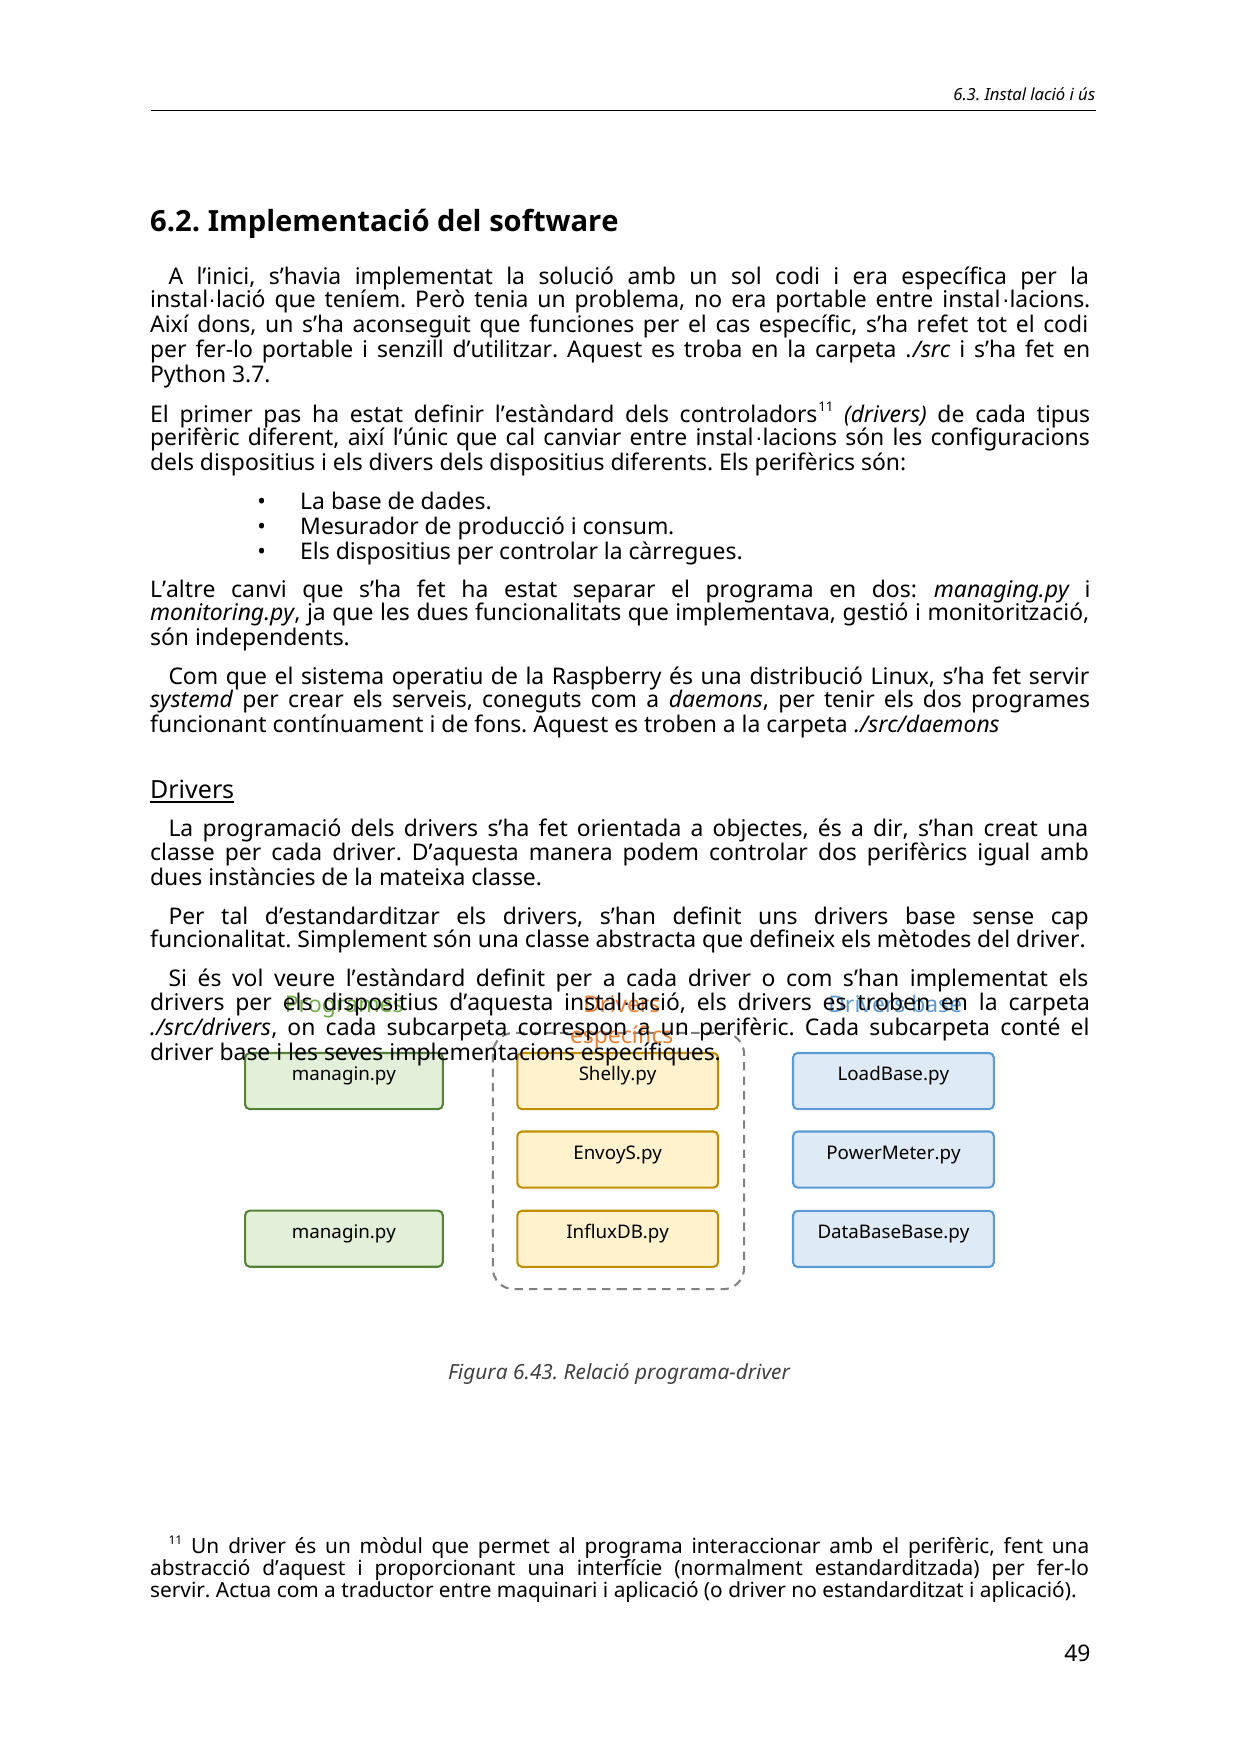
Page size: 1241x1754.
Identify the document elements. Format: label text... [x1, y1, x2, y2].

subtitle Implementació del software [150, 200, 1090, 240]
text A l’inici, s’havia implementat la solució amb un sol codi i era específica per la instal·lació que teníem. Però tenia un problema, no era portable entre instal·lacions. Així dons, un s’ha aconseguit que funciones per el cas específic, s’ha refet tot el codi per fer-lo portable i senzill d’utilitzar. Aquest es troba en la carpeta ./src i s’ha fet en Python 3.7. [150, 265, 1090, 390]
text Drivers [150, 777, 1090, 804]
list Els dispositius per controlar la càrregues. [239, 540, 1090, 565]
text El primer pas ha estat definir l’estàndard dels controladors (drivers) de cada tipus perifèric diferent, així l’únic que cal canviar entre instal·lacions són les configuracions dels dispositius i els divers dels dispositius diferents. Els perifèrics són: [150, 402, 1090, 477]
text L’altre canvi que s’ha fet ha estat separar el programa en dos: managing.py i monitoring.py, ja que les dues funcionalitats que implementava, gestió i monitorització, són independents. [150, 577, 1090, 652]
text Si és vol veure l’estàndard definit per a cada driver o com s’han implementat els drivers per els dispositius d’aquesta instal·lació, els drivers es troben en la carpeta ./src/drivers, on cada subcarpeta correspon a un perifèric. Cada subcarpeta conté el driver base i les seves implementacions específiques. [150, 967, 1090, 1067]
text Per tal d’estandarditzar els drivers, s’han definit uns drivers base sense cap funcionalitat. Simplement són una classe abstracta que defineix els mètodes del driver. [150, 904, 1090, 954]
text La programació dels drivers s’ha fet orientada a objectes, és a dir, s’han creat una classe per cada driver. D’aquesta manera podem controlar dos perifèrics igual amb dues instàncies de la mateixa classe. [150, 817, 1090, 892]
list La base de dades. [239, 490, 1090, 515]
text Com que el sistema operatiu de la Raspberry és una distribució Linux, s’ha fet servir systemd per crear els serveis, coneguts com a daemons, per tenir els dos programes funcionant contínuament i de fons. Aquest es troben a la carpeta ./src/daemons [150, 665, 1090, 740]
list Mesurador de producció i consum. [239, 515, 1090, 540]
